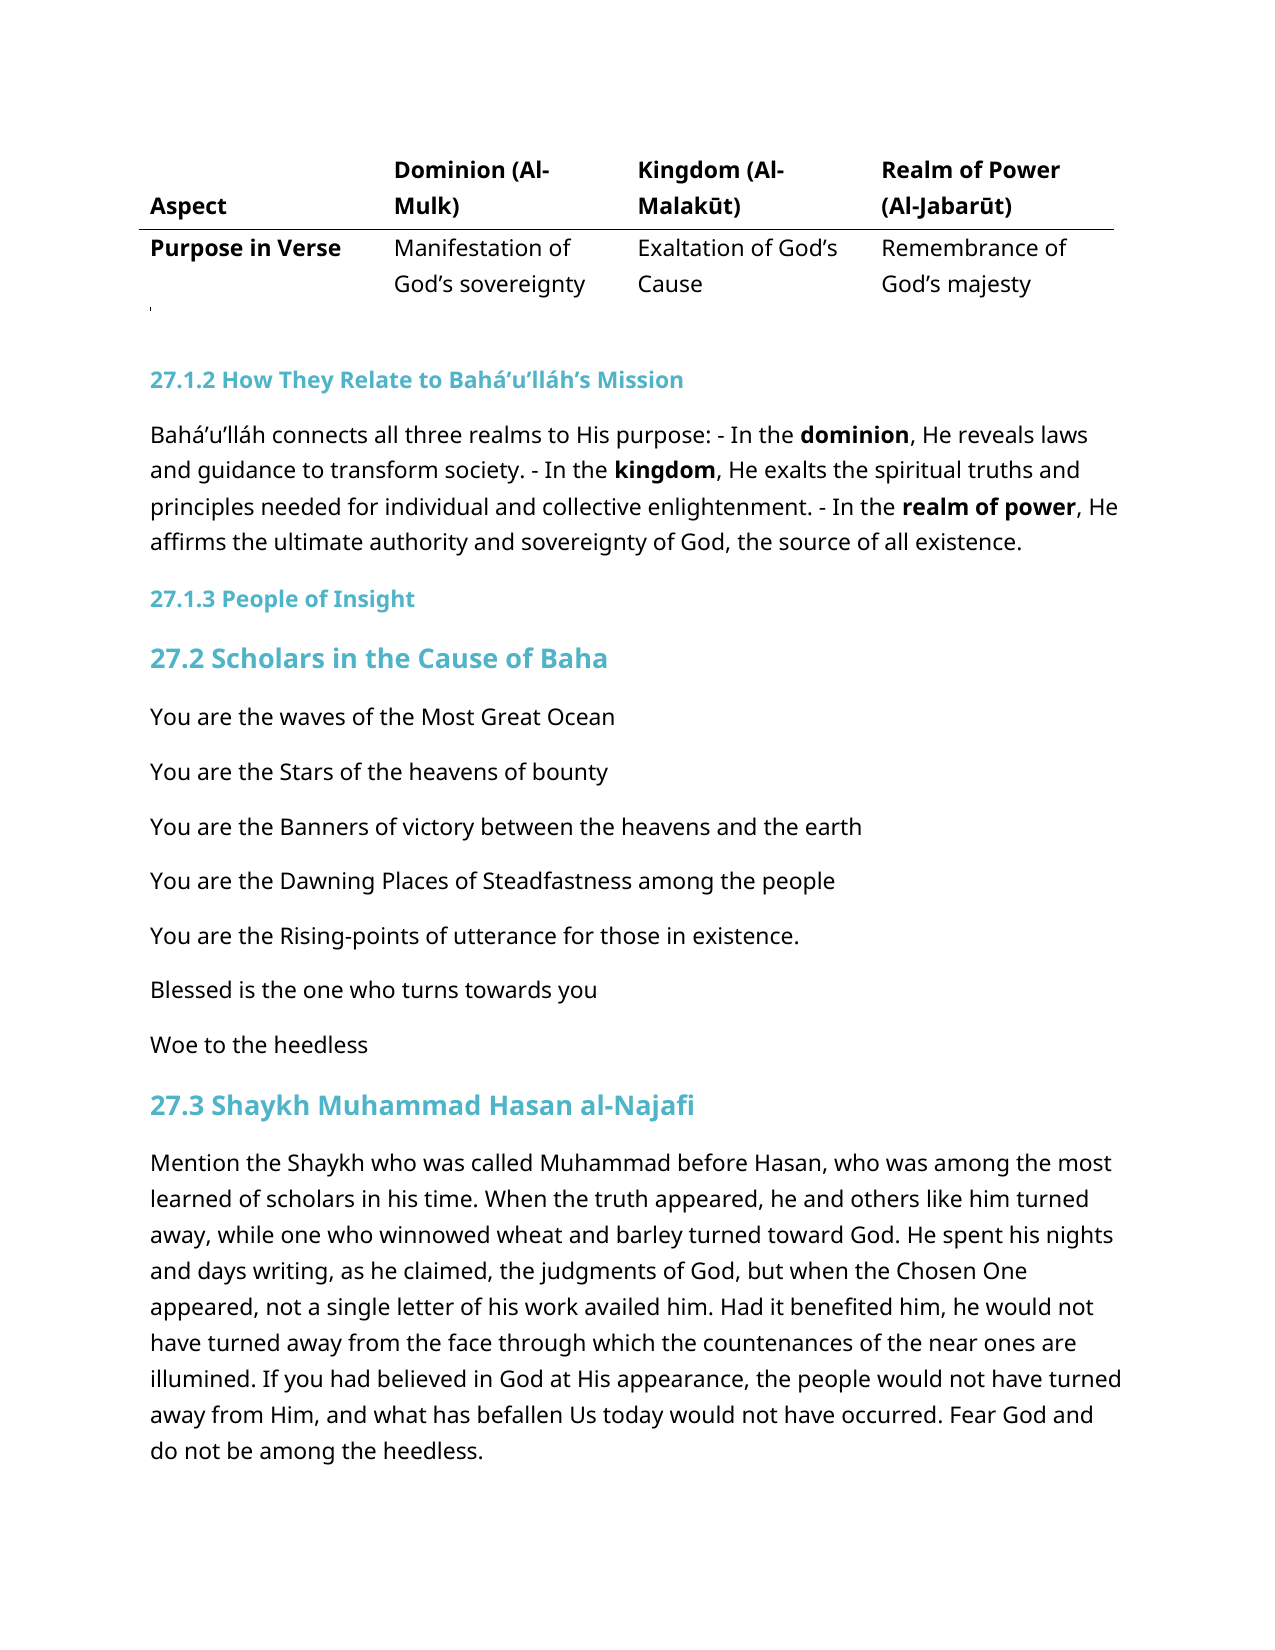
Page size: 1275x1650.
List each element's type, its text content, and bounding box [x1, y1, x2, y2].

subtitle 27.1.3 People of Insight [150, 583, 1125, 614]
subtitle 27.2 Scholars in the Cause of Baha [150, 640, 1125, 677]
table_header Dominion (Al-Mulk) [383, 150, 626, 228]
text You are the Stars of the heavens of bounty [150, 756, 1125, 787]
text You are the waves of the Most Great Ocean [150, 701, 1125, 732]
table_cell Manifestation of God’s sovereignty [383, 230, 626, 307]
table_header Realm of Power (Al-Jabarūt) [870, 150, 1114, 228]
text Woe to the heedless [150, 1029, 1125, 1060]
text You are the Dawning Places of Steadfastness among the people [150, 865, 1125, 896]
text You are the Rising-points of utterance for those in existence. [150, 920, 1125, 951]
table_cell Remembrance of God’s majesty [870, 230, 1114, 307]
table_header Aspect [139, 150, 382, 228]
table_cell Exaltation of God’s Cause [626, 230, 870, 307]
table_cell Purpose in Verse [139, 230, 382, 307]
text Bahá’u’lláh connects all three realms to His purpose: - In the dominion, He reveals laws and guidance to transform society. - In the kingdom, He exalts the spiritual truths and principles needed for individual and collective enlightenment. - In the realm of power, He affirms the ultimate authority and sovereignty of God, the source of all existence. [150, 418, 1125, 558]
text You are the Banners of victory between the heavens and the earth [150, 810, 1125, 842]
table_header Kingdom (Al-Malakūt) [626, 150, 870, 228]
text Mention the Shaykh who was called Muhammad before Hasan, who was among the most learned of scholars in his time. When the truth appeared, he and others like him turned away, while one who winnowed wheat and barley turned toward God. He spent his nights and days writing, as he claimed, the judgments of God, but when the Chosen One appeared, not a single letter of his work availed him. Had it benefited him, he would not have turned away from the face through which the countenances of the near ones are illumined. If you had believed in God at His appearance, the people would not have turned away from Him, and what has befallen Us today would not have occurred. Fear God and do not be among the heedless. [150, 1147, 1125, 1466]
subtitle 27.3 Shaykh Muhammad Hasan al-Najafi [150, 1086, 1125, 1123]
subtitle 27.1.2 How They Relate to Bahá’u’lláh’s Mission [150, 364, 1125, 395]
text Blessed is the one who turns towards you [150, 974, 1125, 1006]
